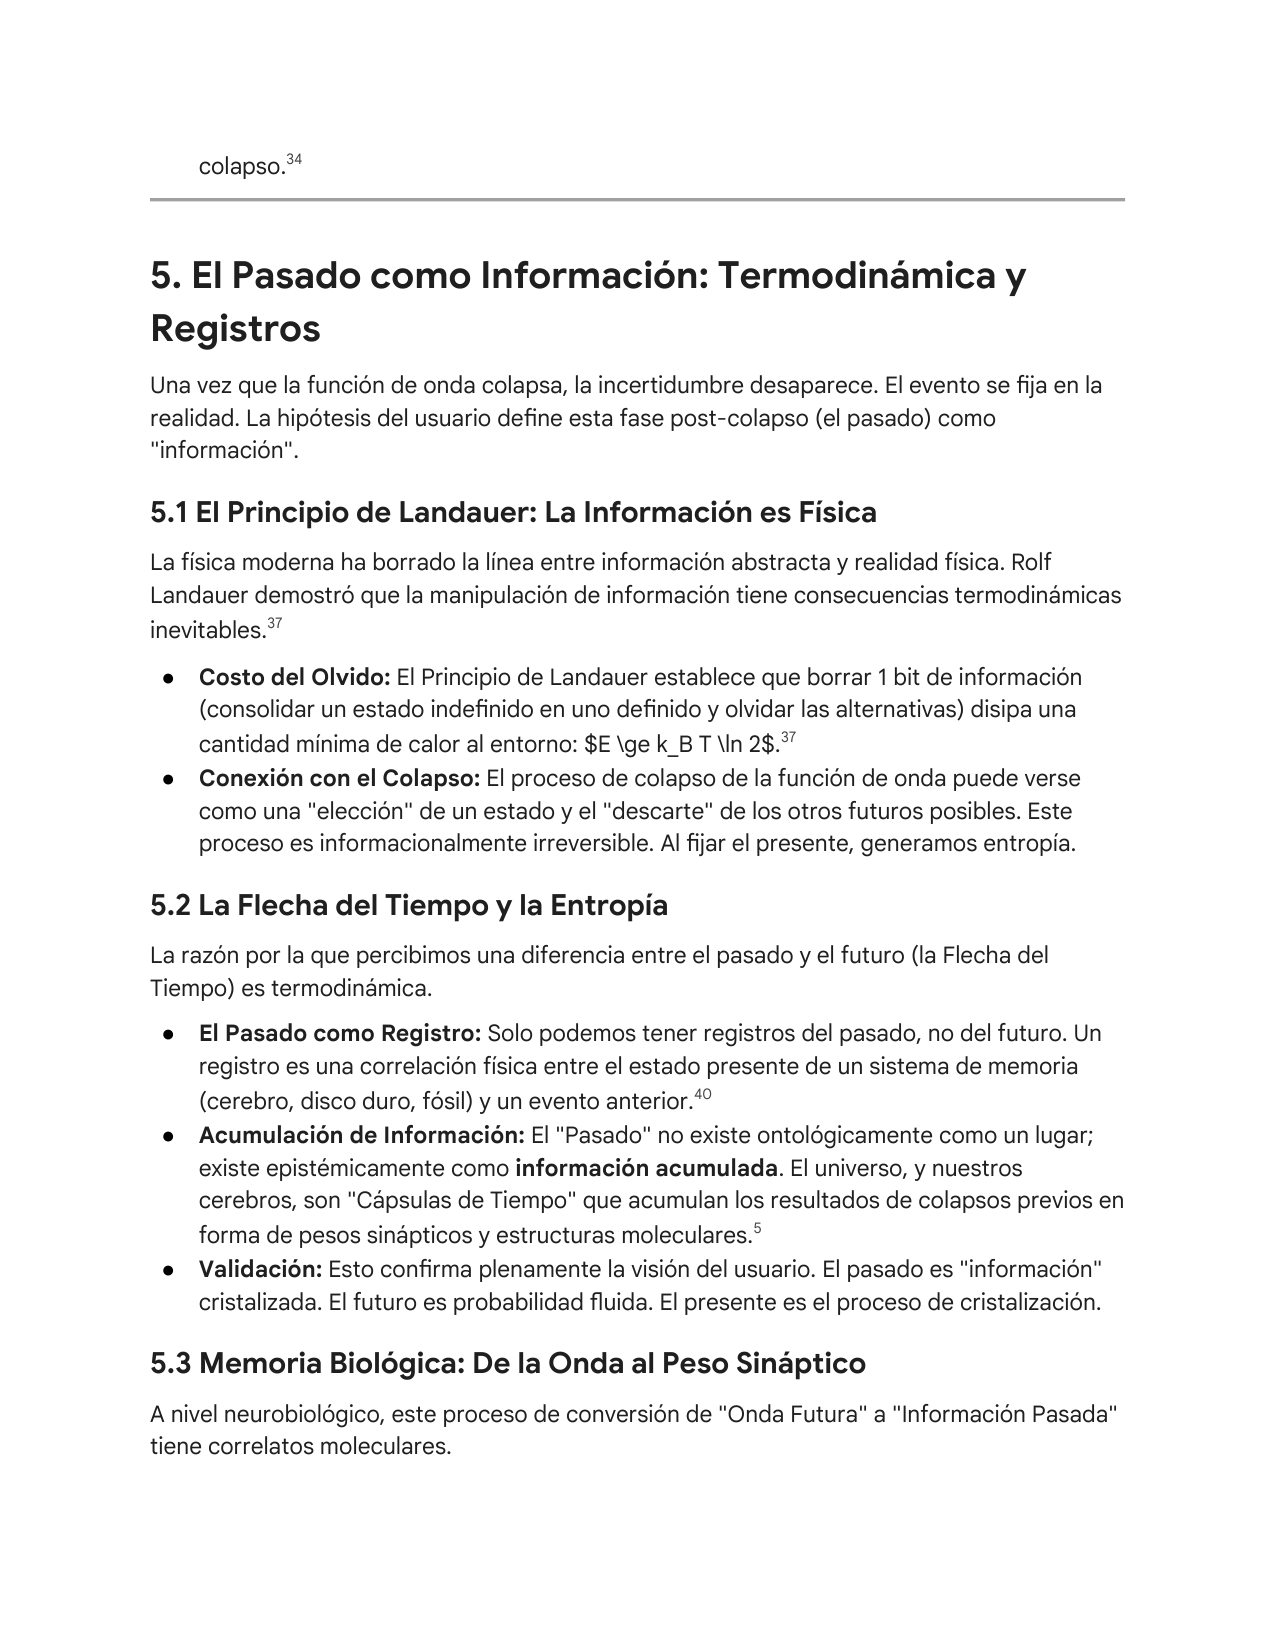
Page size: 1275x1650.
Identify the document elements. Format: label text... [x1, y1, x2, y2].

text La razón por la que percibimos una diferencia entre el pasado y el futuro (la Flecha del Tiempo) es termodinámica. [150, 942, 1125, 1003]
list El Pasado como Registro: Solo podemos tener registros del pasado, no del futuro. Un registro es una correlación física entre el estado presente de un sistema de memoria (cerebro, disco duro, fósil) y un evento anterior.40 [161, 1019, 1125, 1117]
subtitle 5. El Pasado como Información: Termodinámica y Registros [150, 202, 1125, 352]
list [161, 150, 1125, 181]
subtitle 5.1 El Principio de Landauer: La Información es Física [150, 494, 1125, 531]
list Validación: Esto confirma plenamente la visión del usuario. El pasado es "información" cristalizada. El futuro es probabilidad fluida. El presente es el proceso de cristalización. [161, 1255, 1125, 1317]
text La física moderna ha borrado la línea entre información abstracta y realidad física. Rolf Landauer demostró que la manipulación de información tiene consecuencias termodinámicas inevitables.37 [150, 549, 1125, 646]
text A nivel neurobiológico, este proceso de conversión de "Onda Futura" a "Información Pasada" tiene correlatos moleculares. [150, 1400, 1125, 1461]
text Una vez que la función de onda colapsa, la incertidumbre desaparece. El evento se fija en la realidad. La hipótesis del usuario define esta fase post-colapso (el pasado) como "información". [150, 371, 1125, 466]
list Acumulación de Información: El "Pasado" no existe ontológicamente como un lugar; existe epistémicamente como información acumulada. El universo, y nuestros cerebros, son "Cápsulas de Tiempo" que acumulan los resultados de colapsos previos en forma de pesos sinápticos y estructuras moleculares.5 [161, 1121, 1125, 1251]
list Conexión con el Colapso: El proceso de colapso de la función de onda puede verse como una "elección" de un estado y el "descarte" de los otros futuros posibles. Este proceso es informacionalmente irreversible. Al fijar el presente, generamos entropía. [161, 764, 1125, 858]
list Costo del Olvido: El Principio de Landauer establece que borrar 1 bit de información (consolidar un estado indefinido en uno definido y olvidar las alternativas) disipa una cantidad mínima de calor al entorno: $E \ge k_B T \ln 2$.37 [161, 663, 1125, 760]
subtitle 5.2 La Flecha del Tiempo y la Entropía [150, 887, 1125, 924]
subtitle 5.3 Memoria Biológica: De la Onda al Peso Sináptico [150, 1346, 1125, 1382]
